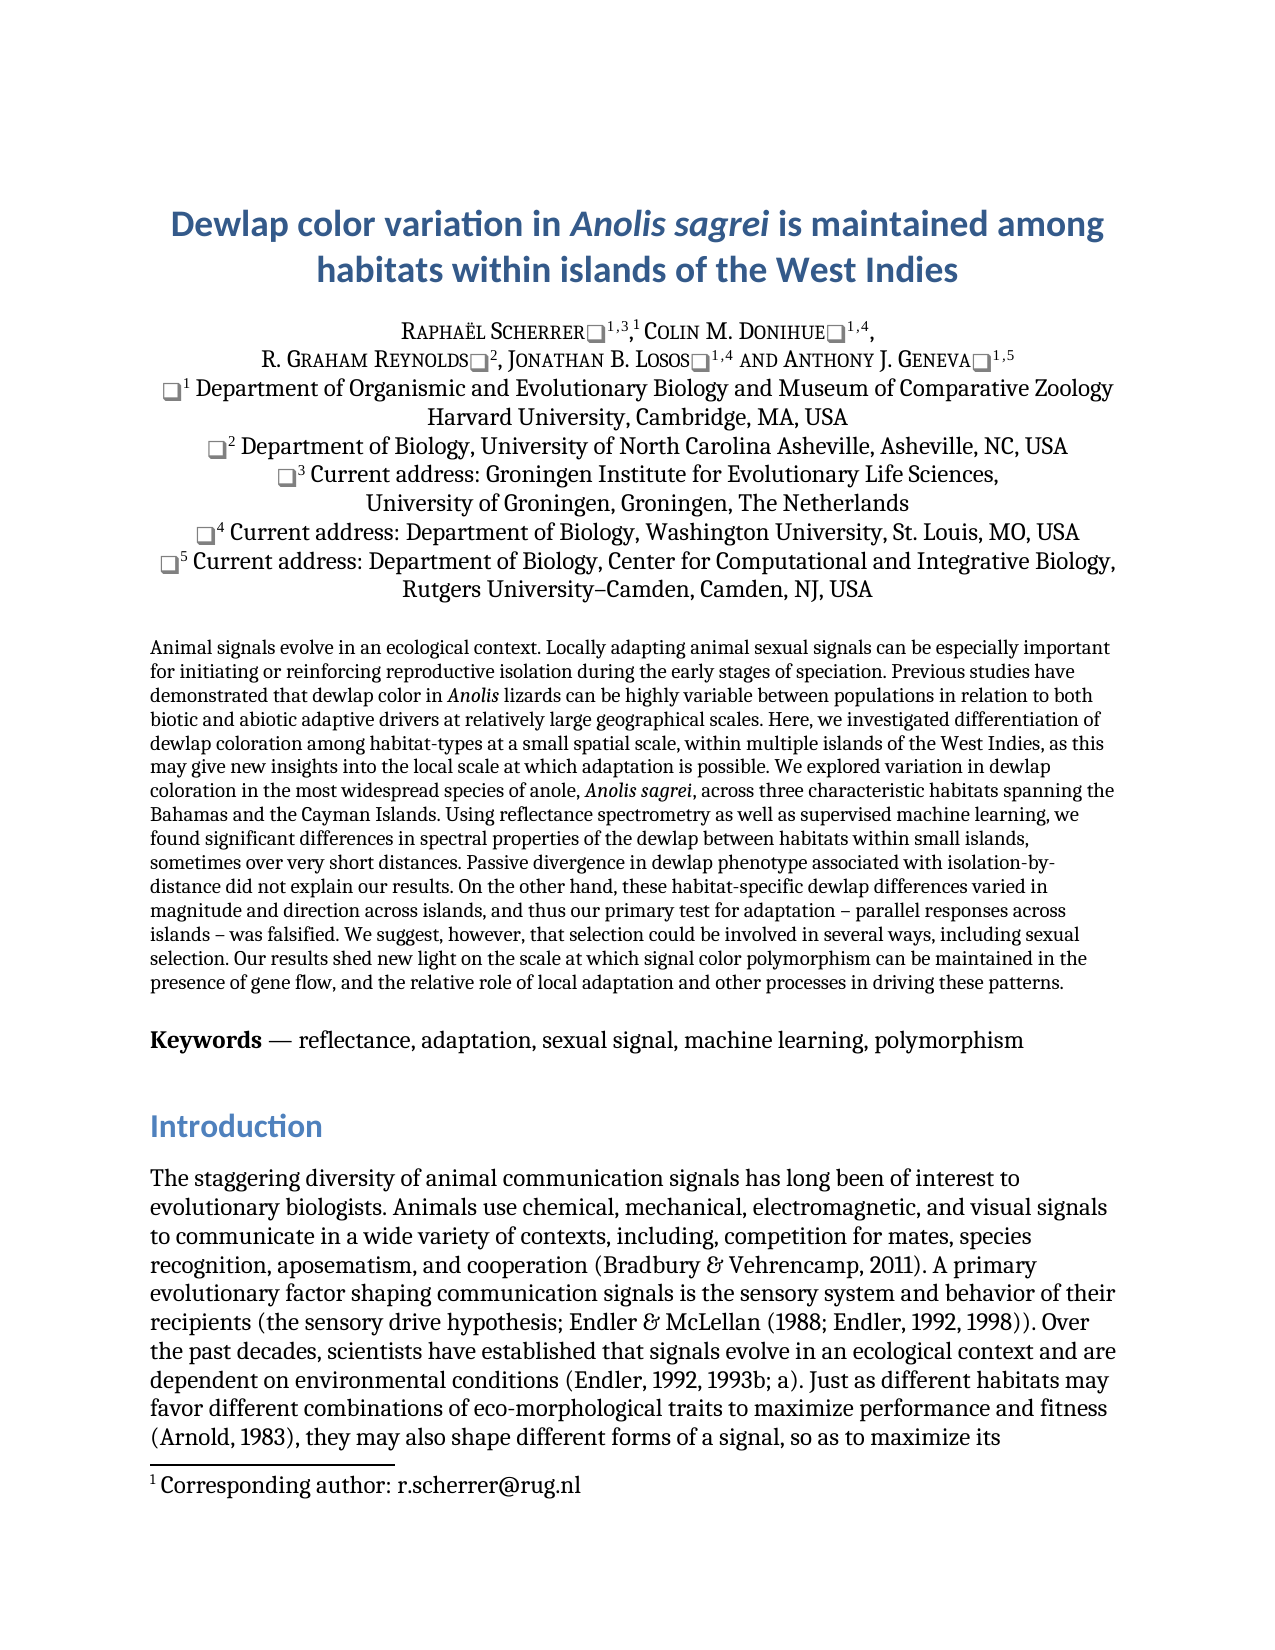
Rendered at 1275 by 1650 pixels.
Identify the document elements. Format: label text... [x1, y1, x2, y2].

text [150, 1164, 1125, 1452]
subtitle Introduction [150, 1105, 1125, 1146]
text Keywords — reflectance, adaptation, sexual signal, machine learning, polymorphism [150, 1026, 1125, 1055]
text Animal signals evolve in an ecological context. Locally adapting animal sexual signals can be especially important for initiating or reinforcing reproductive isolation during the early stages of speciation. Previous studies have demonstrated that dewlap color in Anolis lizards can be highly variable between populations in relation to both biotic and abiotic adaptive drivers at relatively large geographical scales. Here, we investigated differentiation of dewlap coloration among habitat-types at a small spatial scale, within multiple islands of the West Indies, as this may give new insights into the local scale at which adaptation is possible. We explored variation in dewlap coloration in the most widespread species of anole, Anolis sagrei, across three characteristic habitats spanning the Bahamas and the Cayman Islands. Using reflectance spectrometry as well as supervised machine learning, we found significant differences in spectral properties of the dewlap between habitats within small islands, sometimes over very short distances. Passive divergence in dewlap phenotype associated with isolation-by-distance did not explain our results. On the other hand, these habitat-specific dewlap differences varied in magnitude and direction across islands, and thus our primary test for adaptation – parallel responses across islands – was falsified. We suggest, however, that selection could be involved in several ways, including sexual selection. Our results shed new light on the scale at which signal color polymorphism can be maintained in the presence of gene flow, and the relative role of local adaptation and other processes in driving these patterns. [150, 635, 1125, 995]
text Raphaël Scherrer, Colin M. Donihue, R. Graham Reynolds, Jonathan B. Losos and Anthony J. Geneva Department of Organismic and Evolutionary Biology and Museum of Comparative Zoology Harvard University, Cambridge, MA, USA Department of Biology, University of North Carolina Asheville, Asheville, NC, USA Current address: Groningen Institute for Evolutionary Life Sciences, University of Groningen, Groningen, The Netherlands Current address: Department of Biology, Washington University, St. Louis, MO, USA Current address: Department of Biology, Center for Computational and Integrative Biology, Rutgers University–Camden, Camden, NJ, USA [150, 317, 1125, 604]
title Dewlap color variation in Anolis sagrei is maintained among habitats within islands of the West Indies [150, 200, 1125, 292]
